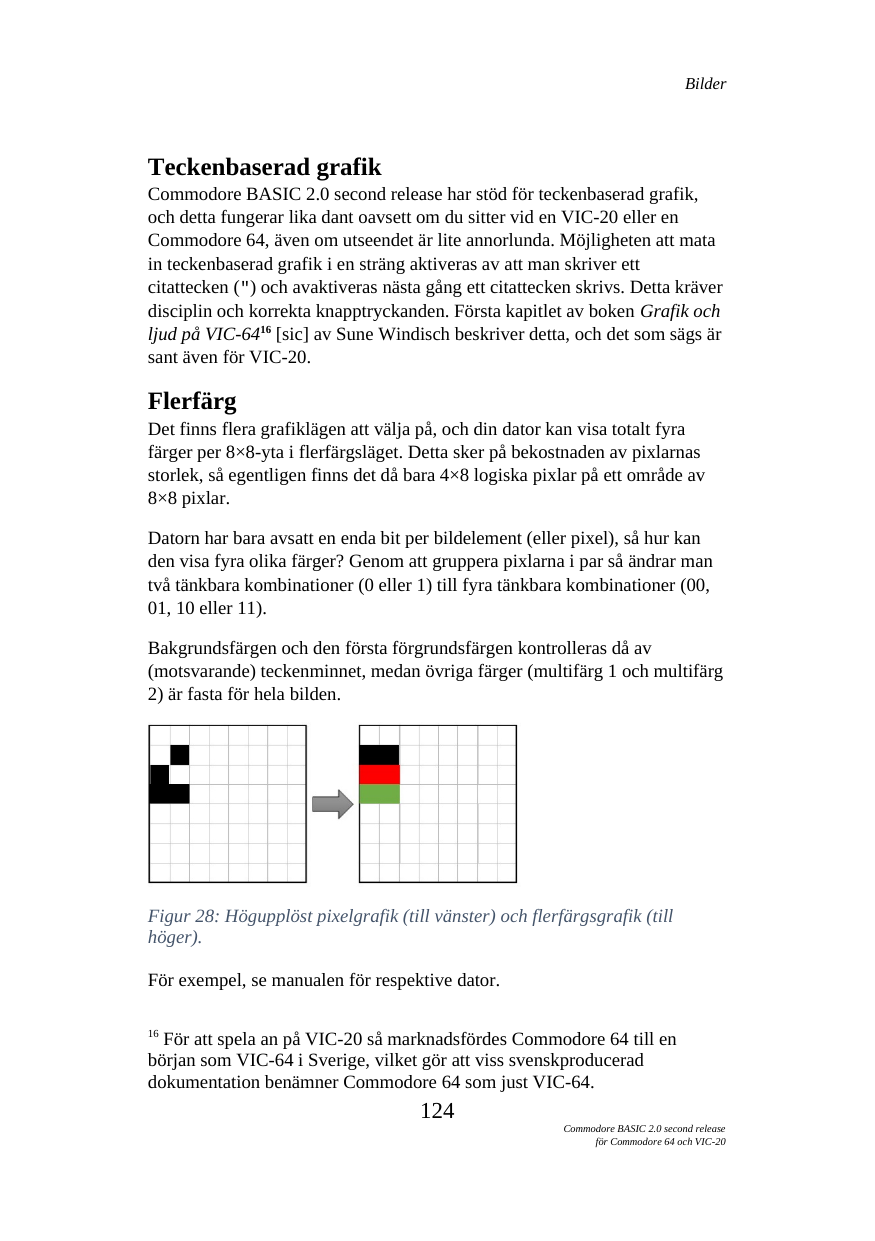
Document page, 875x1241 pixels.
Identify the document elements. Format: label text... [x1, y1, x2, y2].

text Datorn har bara avsatt en enda bit per bildelement (eller pixel), så hur kan den visa fyra olika färger? Genom att gruppera pixlarna i par så ändrar man två tänkbara kombinationer (0 eller 1) till fyra tänkbara kombinationer (00, 01, 10 eller 11). [148, 527, 726, 618]
text För exempel, se manualen för respektive dator. [148, 969, 726, 990]
text Det finns flera grafiklägen att välja på, och din dator kan visa totalt fyra färger per 8×8-yta i flerfärgsläget. Detta sker på bekostnaden av pixlarnas storlek, så egentligen finns det då bara 4×8 logiska pixlar på ett område av 8×8 pixlar. [148, 417, 726, 509]
picture [147, 722, 521, 887]
text Commodore BASIC 2.0 second release har stöd för teckenbaserad grafik, och detta fungerar lika dant oavsett om du sitter vid en VIC-20 eller en Commodore 64, även om utseendet är lite annorlunda. Möjligheten att mata in teckenbaserad grafik i en sträng aktiveras av att man skriver ett citattecken (") och avaktiveras nästa gång ett citattecken skrivs. Detta kräver disciplin och korrekta knapptryckanden. Första kapitlet av boken Grafik och ljud på VIC-64 [sic] av Sune Windisch beskriver detta, och det som sägs är sant även för VIC-20. [148, 183, 726, 368]
subtitle Flerfärg [148, 386, 726, 415]
subtitle Teckenbaserad grafik [148, 152, 726, 181]
text Figur 28: Högupplöst pixelgrafik (till vänster) och flerfärgsgrafik (till höger). [148, 905, 726, 948]
text Bakgrundsfärgen och den första förgrundsfärgen kontrolleras då av (motsvarande) teckenminnet, medan övriga färger (multifärg 1 och multifärg 2) är fasta för hela bilden. [148, 637, 726, 704]
